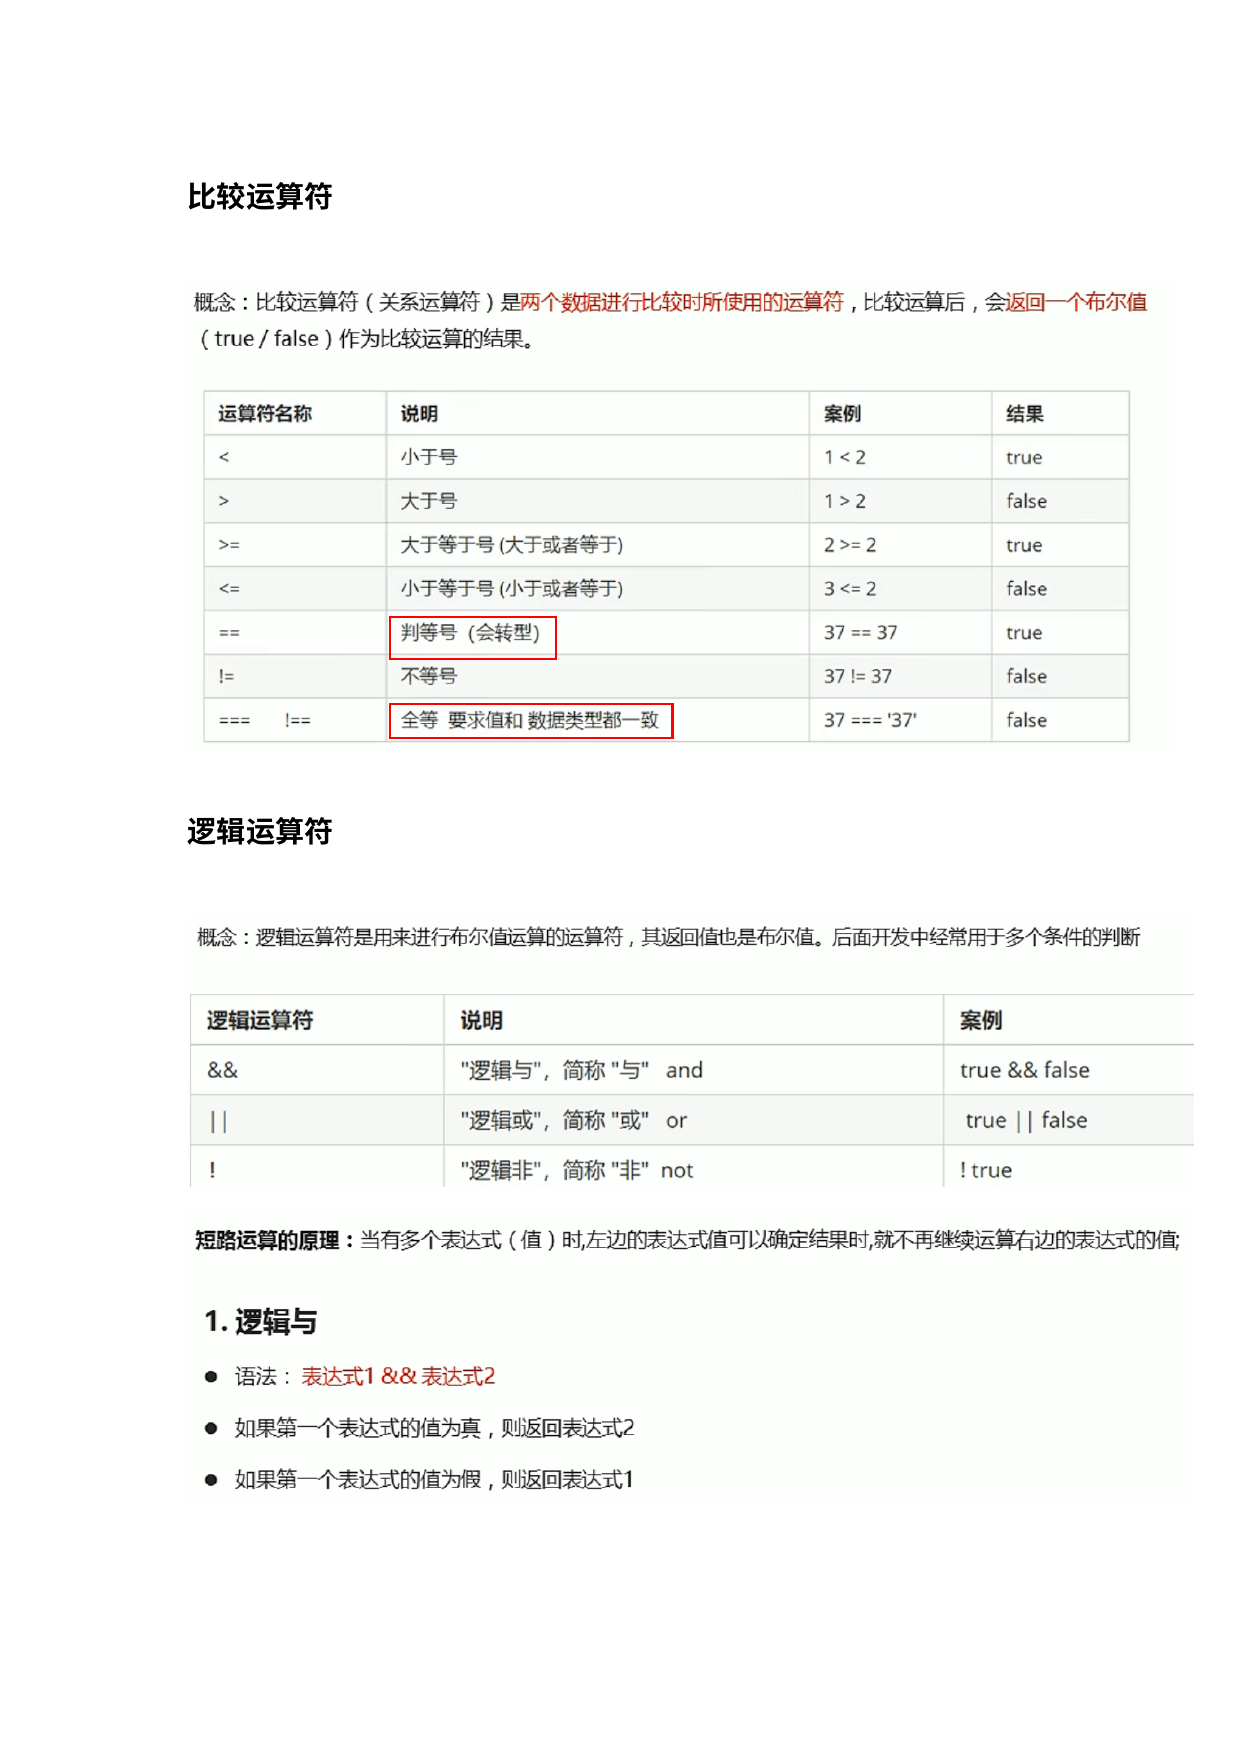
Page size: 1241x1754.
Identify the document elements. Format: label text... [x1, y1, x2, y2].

picture [187, 916, 1194, 1187]
subtitle 逻辑运算符 [187, 797, 1053, 862]
picture [187, 1208, 1194, 1501]
subtitle 比较运算符 [187, 162, 1053, 227]
picture [187, 280, 1175, 754]
